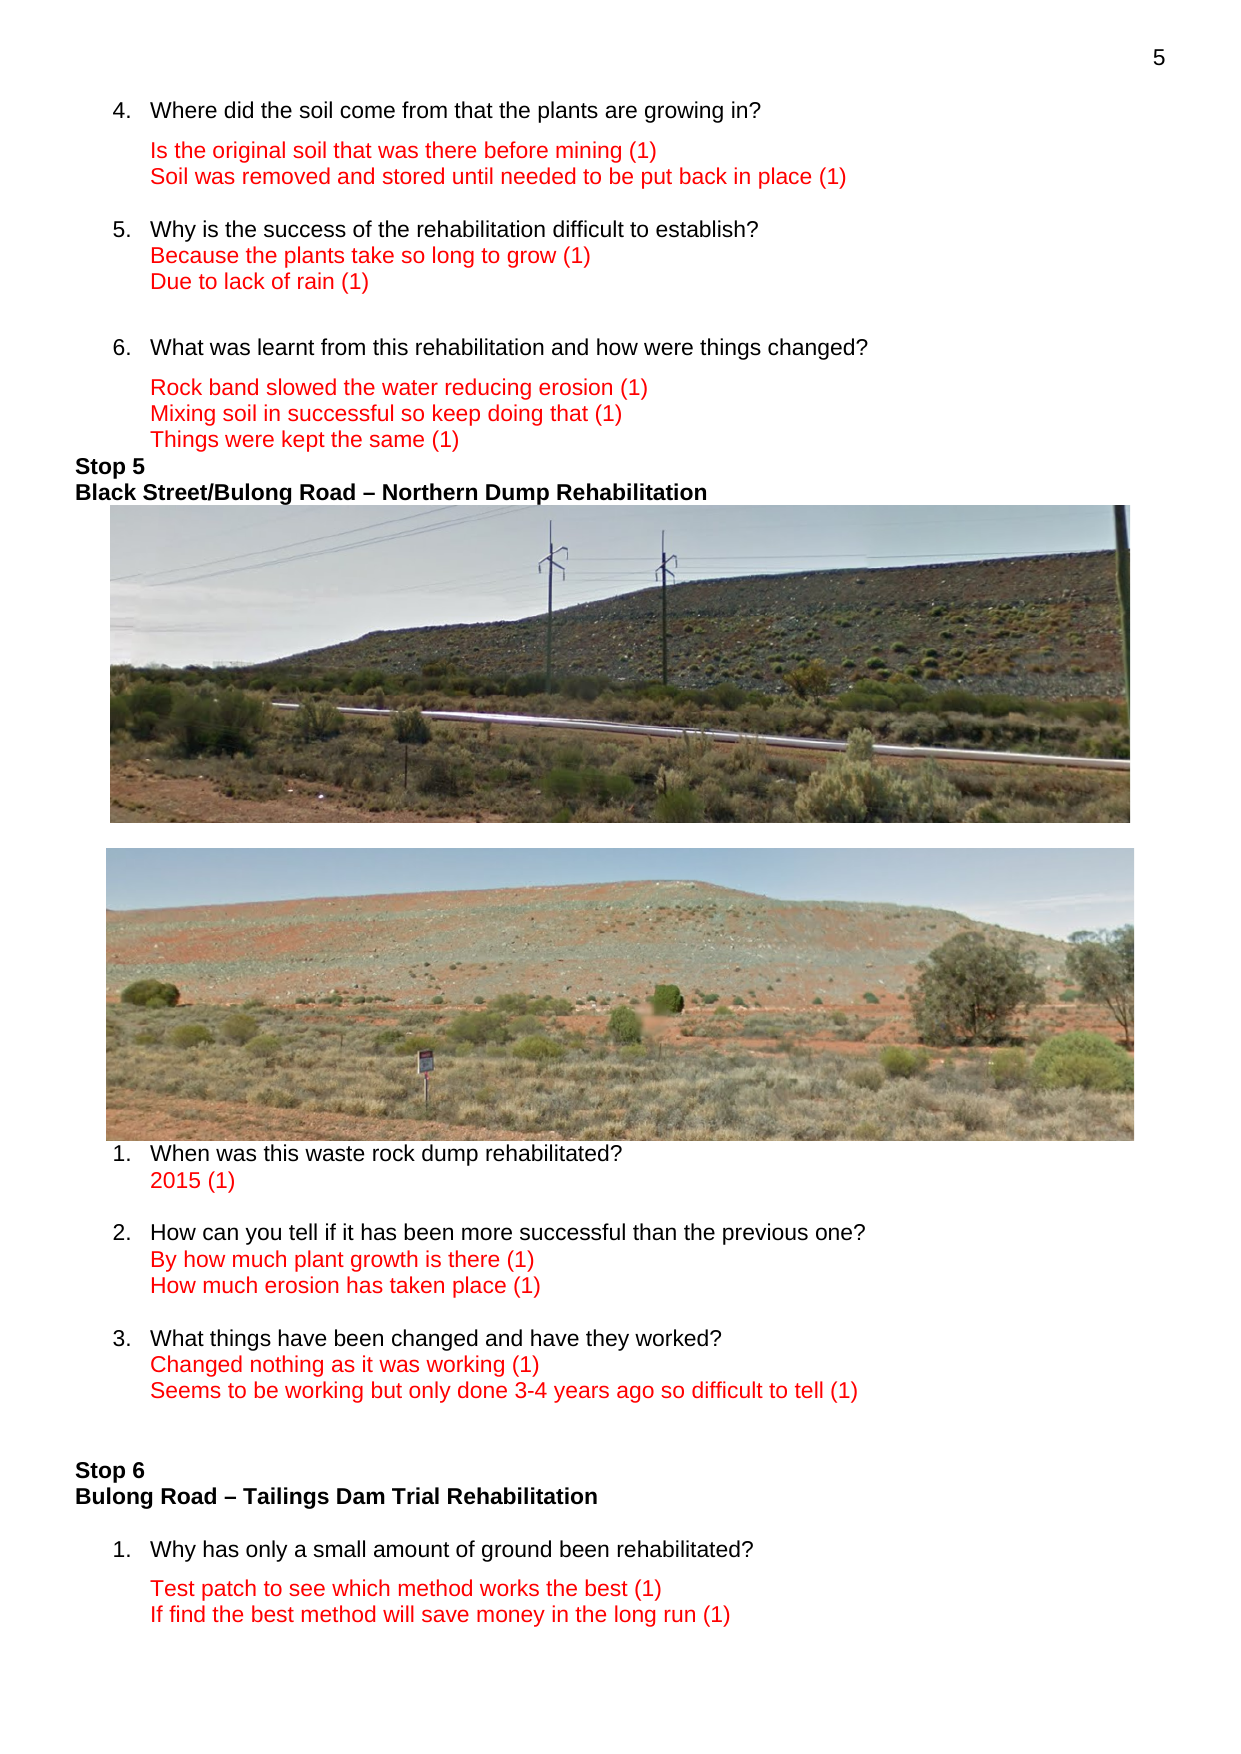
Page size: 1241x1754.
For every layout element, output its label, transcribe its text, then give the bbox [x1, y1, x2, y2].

list Why has only a small amount of ground been rehabilitated? [112, 1536, 1165, 1562]
list Why is the success of the rehabilitation difficult to establish? [112, 216, 1165, 242]
list What was learnt from this rehabilitation and how were things changed? [112, 334, 1165, 361]
list 2015 (1) [150, 1167, 1165, 1193]
list How can you tell if it has been more successful than the previous one? [112, 1219, 1165, 1246]
list Where did the soil come from that the plants are growing in? [112, 97, 1165, 123]
list How much erosion has taken place (1) [150, 1272, 1165, 1298]
list Things were kept the same (1) [150, 426, 1165, 453]
text Bulong Road – Tailings Dam Trial Rehabilitation [75, 1483, 1165, 1509]
text Stop 5 [75, 453, 1165, 479]
list What things have been changed and have they worked? [112, 1325, 1165, 1351]
list Seems to be working but only done 3-4 years ago so difficult to tell (1) [150, 1377, 1165, 1404]
list Test patch to see which method works the best (1) [150, 1575, 1165, 1601]
list By how much plant growth is there (1) [150, 1246, 1165, 1272]
picture [106, 848, 1135, 1141]
list Mixing soil in successful so keep doing that (1) [150, 400, 1165, 426]
text Due to lack of rain (1) [150, 268, 1165, 295]
list If find the best method will save money in the long run (1) [150, 1601, 1165, 1628]
list Rock band slowed the water reducing erosion (1) [150, 374, 1165, 400]
list Soil was removed and stored until needed to be put back in place (1) [150, 163, 1165, 189]
picture [110, 505, 1131, 823]
list Is the original soil that was there before mining (1) [150, 137, 1165, 163]
text Black Street/Bulong Road – Northern Dump Rehabilitation [75, 479, 1165, 505]
list Changed nothing as it was working (1) [150, 1351, 1165, 1377]
text Because the plants take so long to grow (1) [150, 242, 1165, 268]
list When was this waste rock dump rehabilitated? [112, 1140, 1165, 1167]
text Stop 6 [75, 1457, 1165, 1483]
